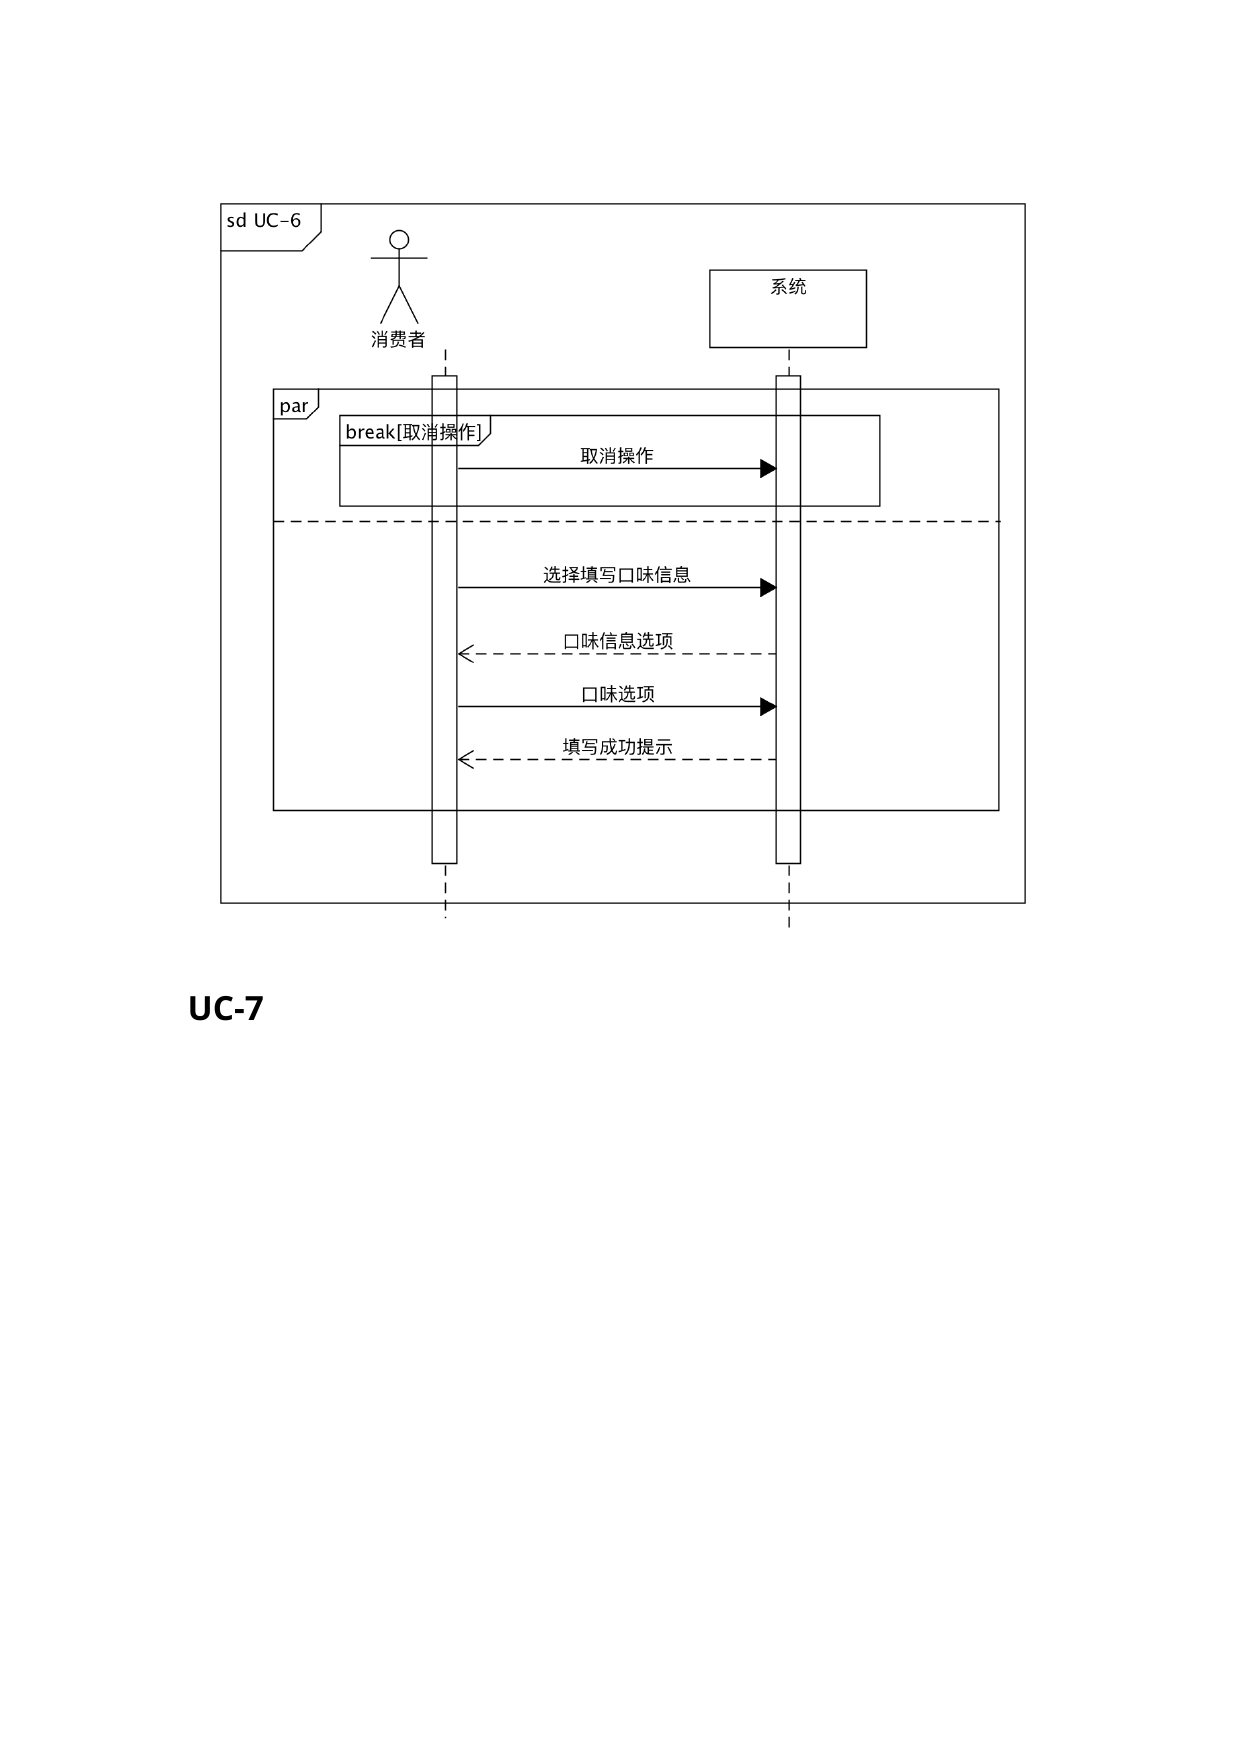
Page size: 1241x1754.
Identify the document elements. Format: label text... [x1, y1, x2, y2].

picture [187, 162, 1053, 954]
text UC-7 [187, 974, 1053, 1039]
